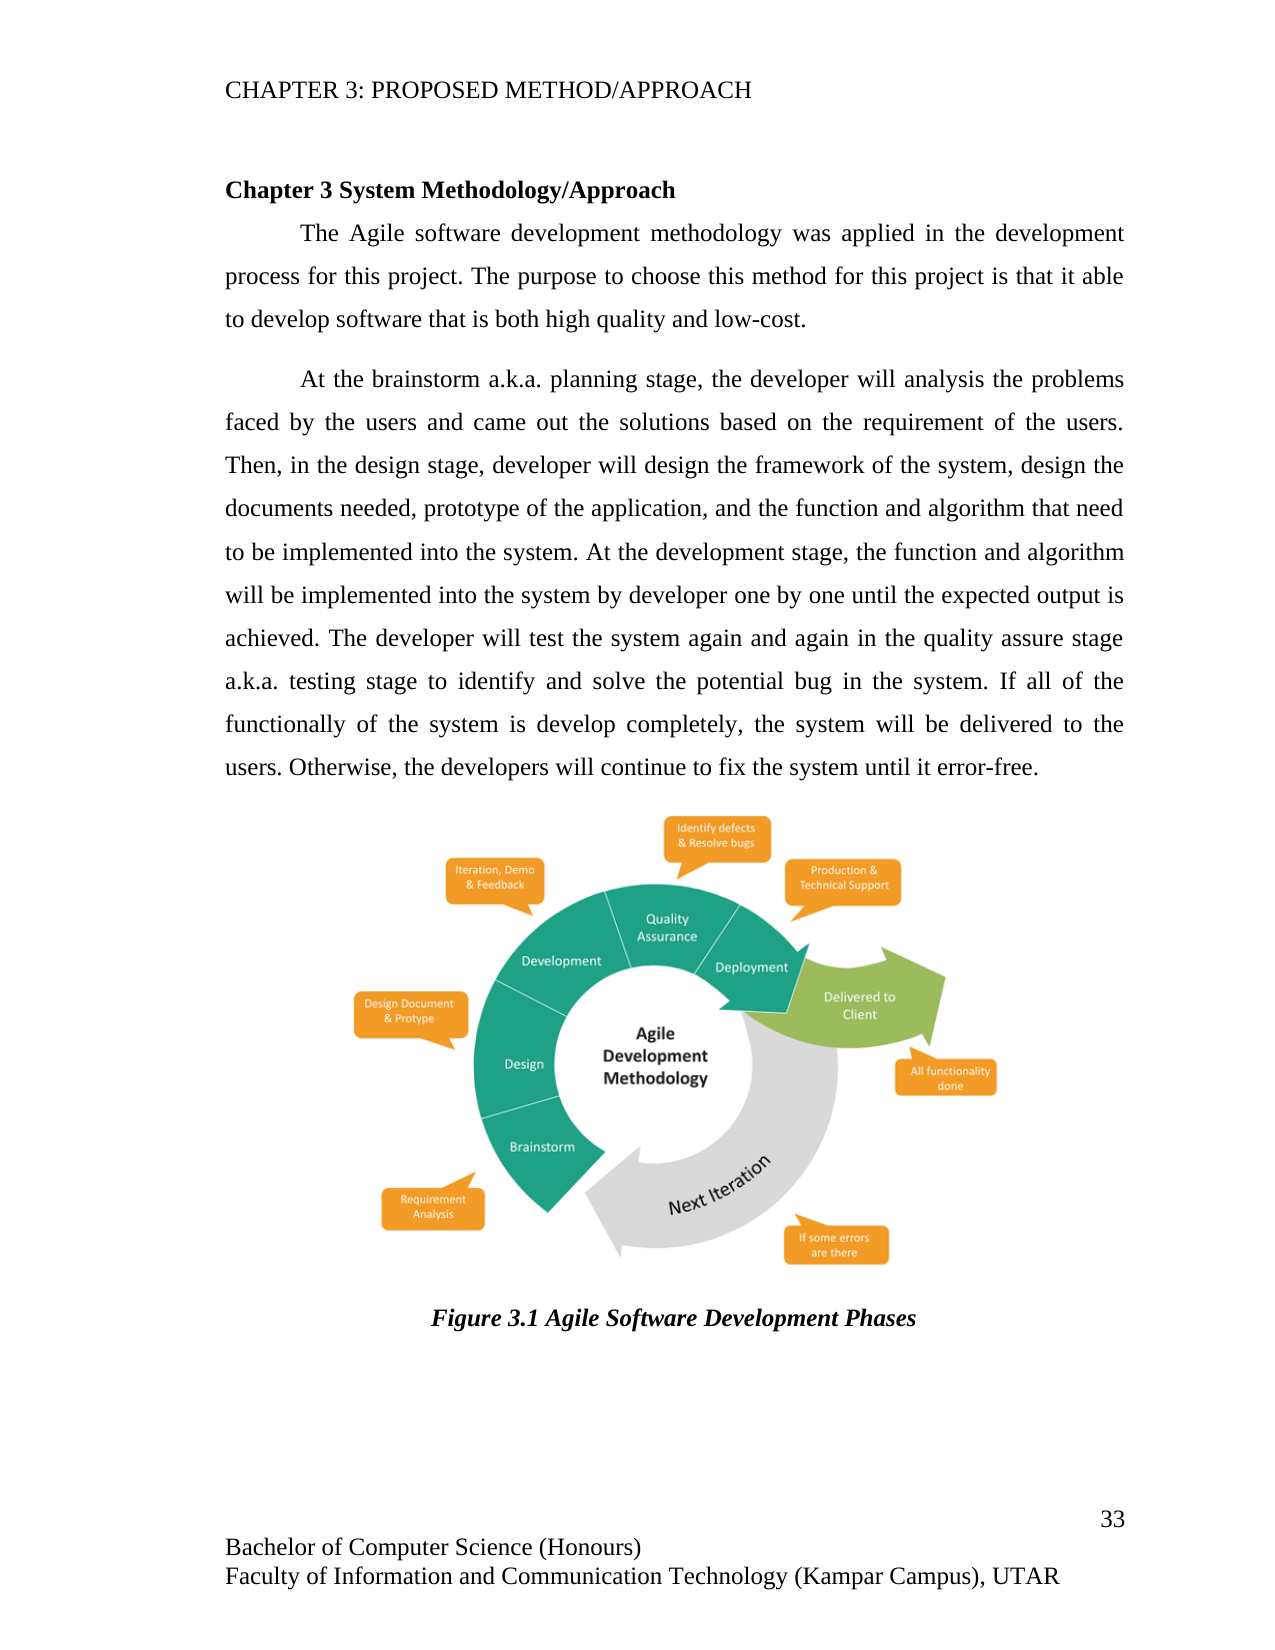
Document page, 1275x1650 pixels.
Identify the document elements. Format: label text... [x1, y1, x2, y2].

text Figure 3.1 Agile Software Development Phases [225, 1303, 1125, 1332]
text The Agile software development methodology was applied in the development process for this project. The purpose to choose this method for this project is that it able to develop software that is both high quality and low-cost. [225, 218, 1125, 333]
subtitle System Methodology/Approach [225, 175, 1125, 204]
picture [303, 812, 1047, 1272]
text At the brainstorm a.k.a. planning stage, the developer will analysis the problems faced by the users and came out the solutions based on the requirement of the users. Then, in the design stage, developer will design the framework of the system, design the documents needed, prototype of the application, and the function and algorithm that need to be implemented into the system. At the development stage, the function and algorithm will be implemented into the system by developer one by one until the expected output is achieved. The developer will test the system again and again in the quality assure stage a.k.a. testing stage to identify and solve the potential bug in the system. If all of the functionally of the system is develop completely, the system will be delivered to the users. Otherwise, the developers will continue to fix the system until it error-free. [225, 364, 1125, 781]
